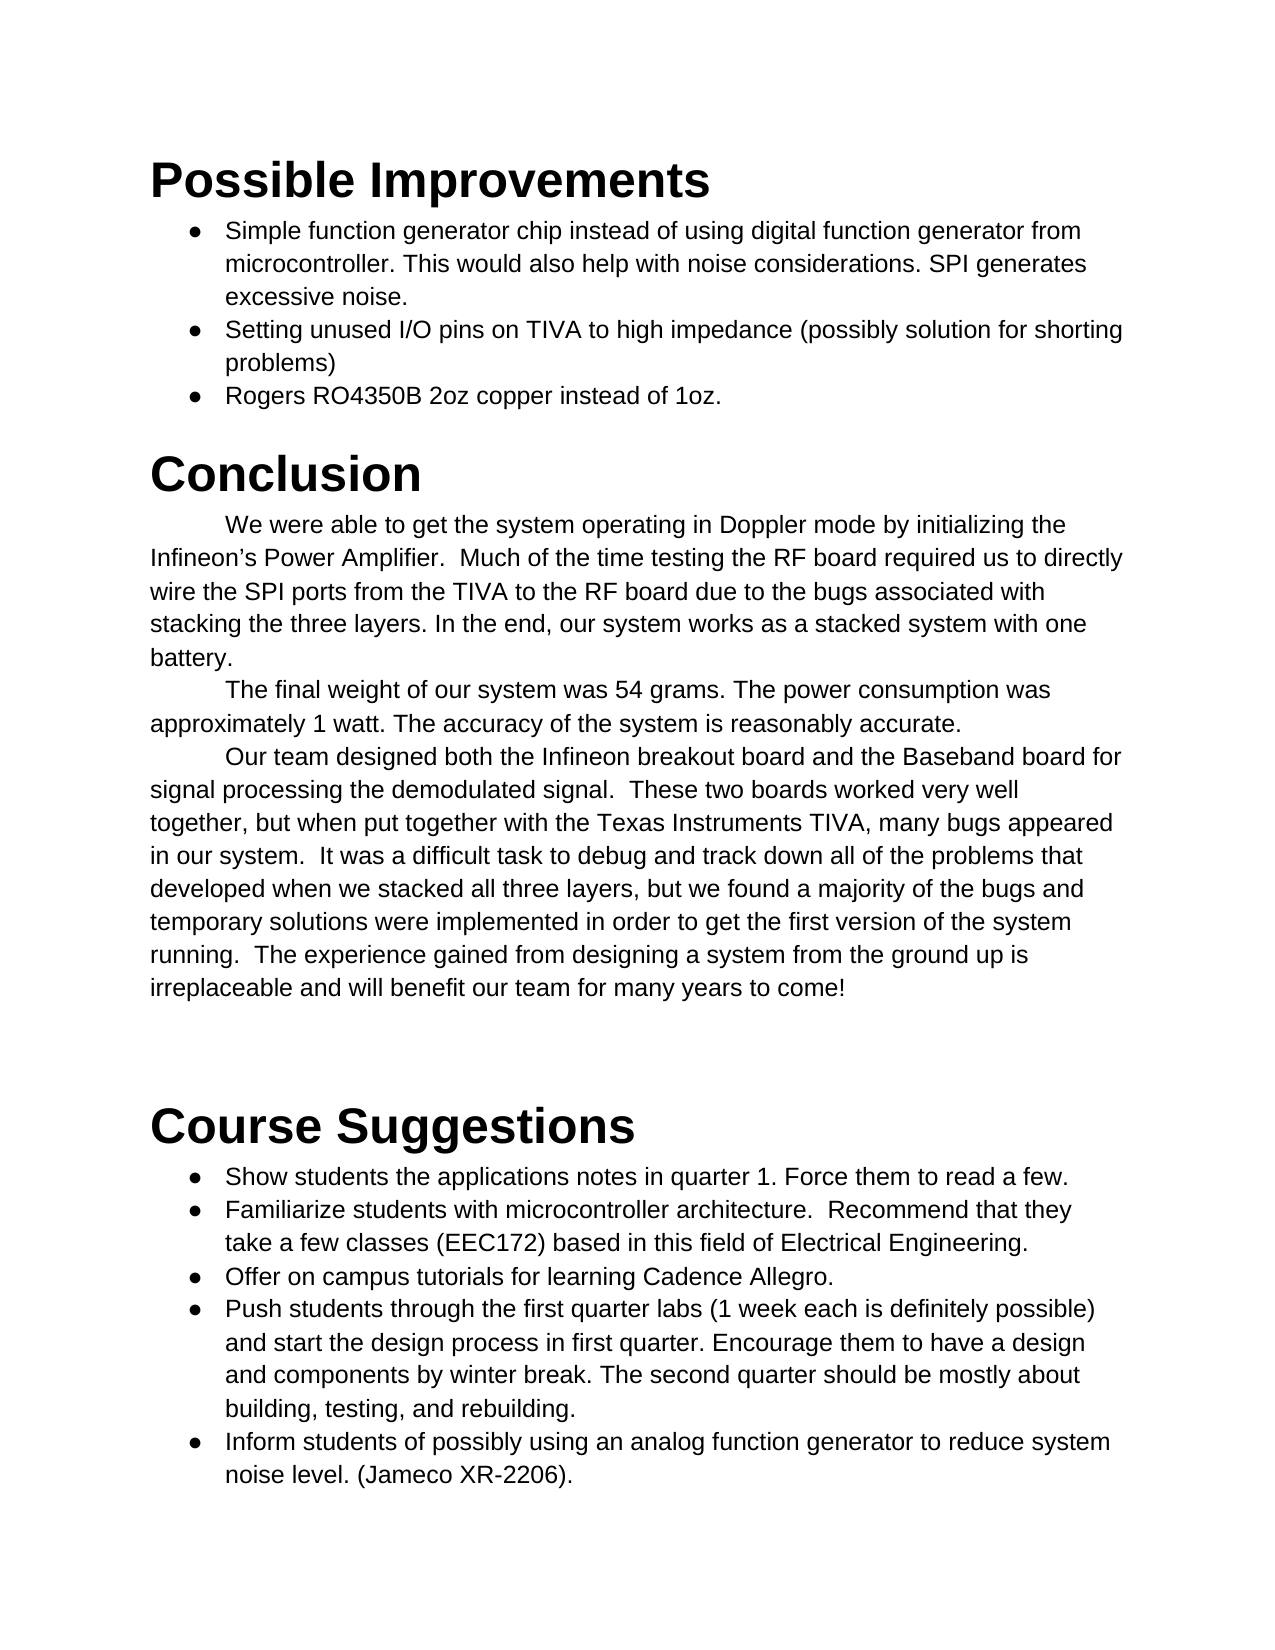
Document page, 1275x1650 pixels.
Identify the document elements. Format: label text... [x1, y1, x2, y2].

list Familiarize students with microcontroller architecture. Recommend that they take a few classes (EEC172) based in this field of Electrical Engineering. [187, 1195, 1125, 1257]
text Possible Improvements [150, 150, 1125, 207]
text We were able to get the system operating in Doppler mode by initializing the Infineon’s Power Amplifier. Much of the time testing the RF board required us to directly wire the SPI ports from the TIVA to the RF board due to the bugs associated with stacking the three layers. In the end, our system works as a stacked system with one battery. [150, 510, 1125, 671]
list Setting unused I/O pins on TIVA to high impedance (possibly solution for shorting problems) [187, 315, 1125, 377]
text Conclusion [150, 444, 1125, 502]
list Rogers RO4350B 2oz copper instead of 1oz. [187, 381, 1125, 410]
text The final weight of our system was 54 grams. The power consumption was approximately 1 watt. The accuracy of the system is reasonably accurate. [150, 676, 1125, 737]
list Offer on campus tutorials for learning Cadence Allegro. [187, 1261, 1125, 1290]
list Inform students of possibly using an analog function generator to reduce system noise level. (Jameco XR-2206). [187, 1427, 1125, 1488]
text Course Suggestions [150, 1096, 1125, 1154]
text Our team designed both the Infineon breakout board and the Baseband board for signal processing the demodulated signal. These two boards worked very well together, but when put together with the Texas Instruments TIVA, many bugs appeared in our system. It was a difficult task to debug and track down all of the problems that developed when we stacked all three layers, but we found a majority of the bugs and temporary solutions were implemented in order to get the first version of the system running. The experience gained from designing a system from the ground up is irreplaceable and will benefit our team for many years to come! [150, 742, 1125, 1001]
list Simple function generator chip instead of using digital function generator from microcontroller. This would also help with noise considerations. SPI generates excessive noise. [187, 216, 1125, 311]
list Show students the applications notes in quarter 1. Force them to read a few. [187, 1162, 1125, 1191]
list Push students through the first quarter labs (1 week each is definitely possible) and start the design process in first quarter. Encourage them to have a design and components by winter break. The second quarter should be mostly about building, testing, and rebuilding. [187, 1294, 1125, 1422]
